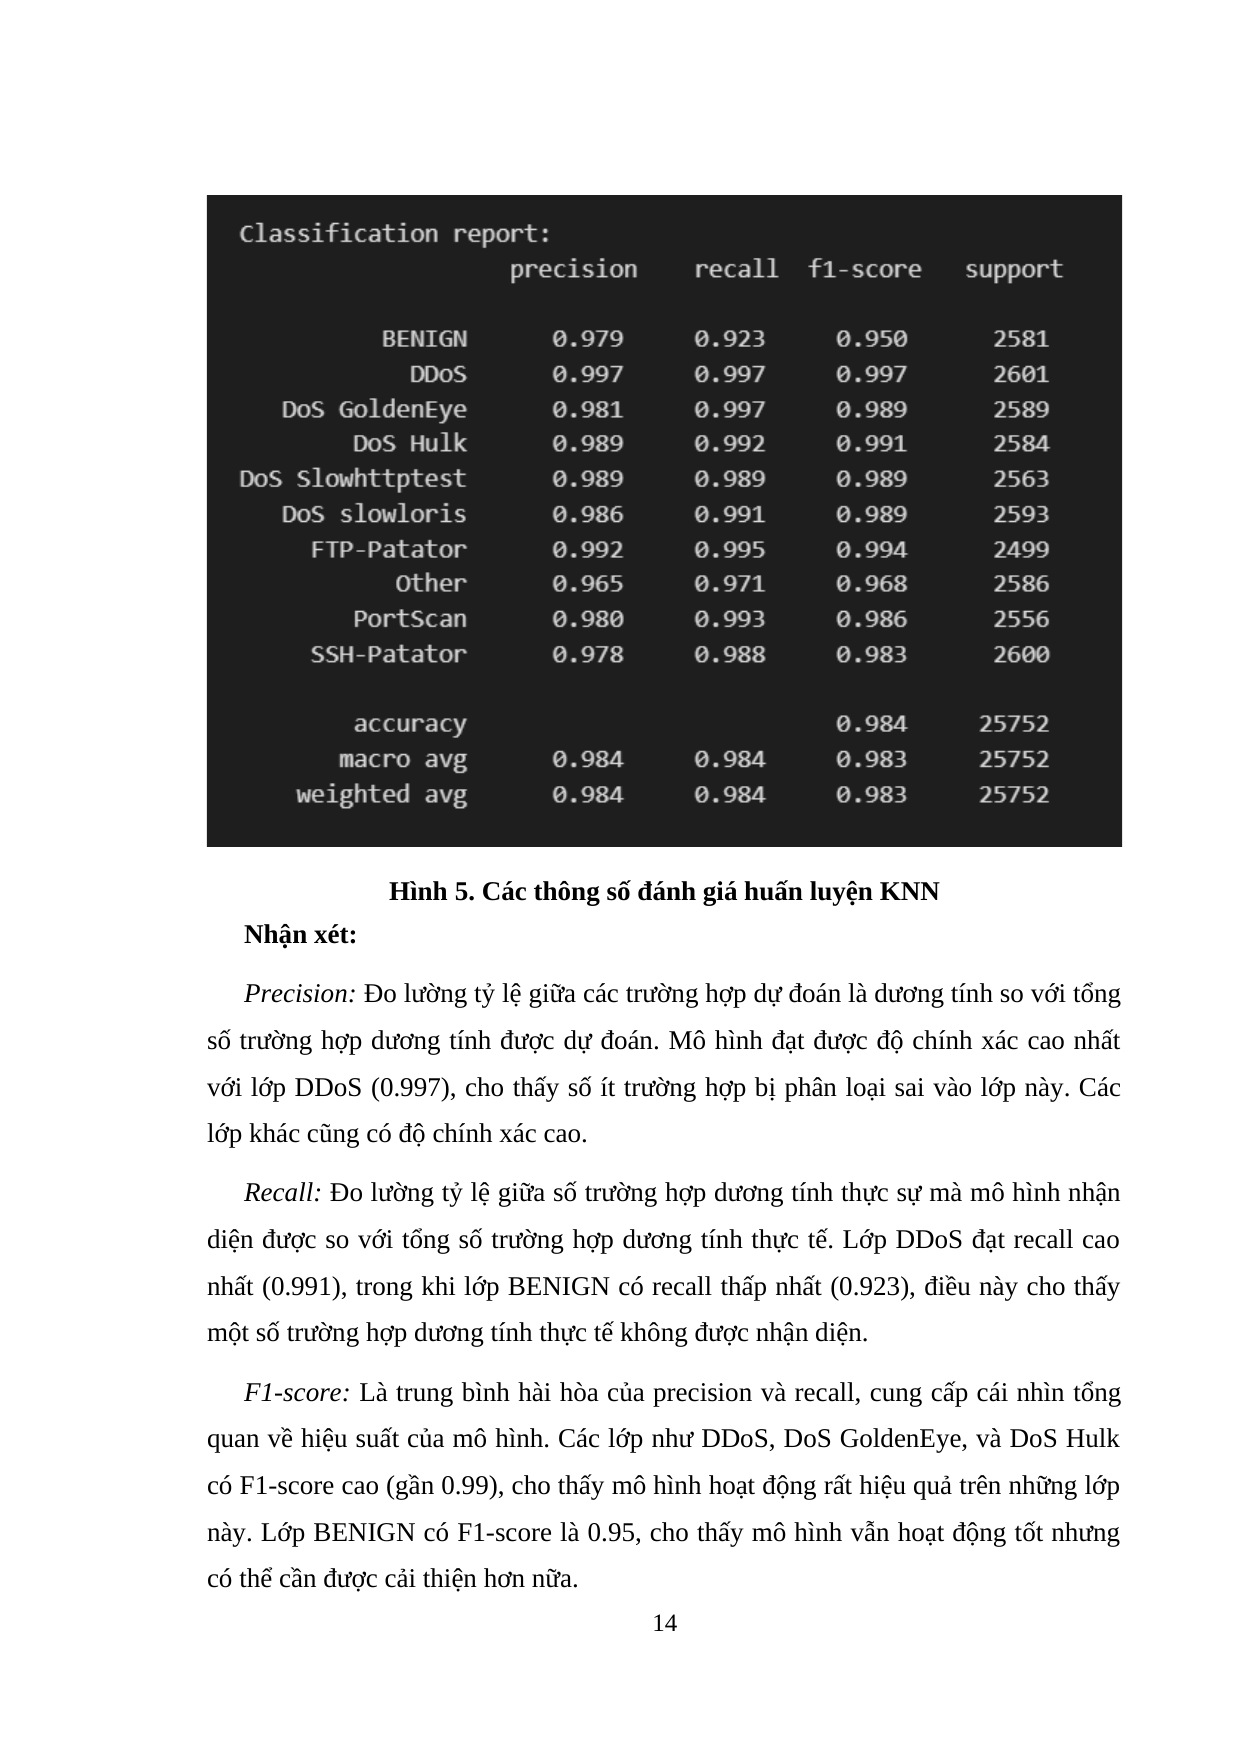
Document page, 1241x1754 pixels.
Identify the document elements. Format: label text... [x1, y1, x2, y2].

text Recall: Đo lường tỷ lệ giữa số trường hợp dương tính thực sự mà mô hình nhận diện được so với tổng số trường hợp dương tính thực tế. Lớp DDoS đạt recall cao nhất (0.991), trong khi lớp BENIGN có recall thấp nhất (0.923), điều này cho thấy một số trường hợp dương tính thực tế không được nhận diện. [207, 1177, 1122, 1348]
text F1-score: Là trung bình hài hòa của precision và recall, cung cấp cái nhìn tổng quan về hiệu suất của mô hình. Các lớp như DDoS, DoS GoldenEye, và DoS Hulk có F1-score cao (gần 0.99), cho thấy mô hình hoạt động rất hiệu quả trên những lớp này. Lớp BENIGN có F1-score là 0.95, cho thấy mô hình vẫn hoạt động tốt nhưng có thể cần được cải thiện hơn nữa. [207, 1376, 1122, 1593]
text Nhận xét: [207, 918, 1122, 949]
text Hình 5. Các thông số đánh giá huấn luyện KNN [207, 847, 1122, 906]
text Precision: Đo lường tỷ lệ giữa các trường hợp dự đoán là dương tính so với tổng số trường hợp dương tính được dự đoán. Mô hình đạt được độ chính xác cao nhất với lớp DDoS (0.997), cho thấy số ít trường hợp bị phân loại sai vào lớp này. Các lớp khác cũng có độ chính xác cao. [207, 977, 1122, 1148]
picture [206, 195, 1123, 847]
